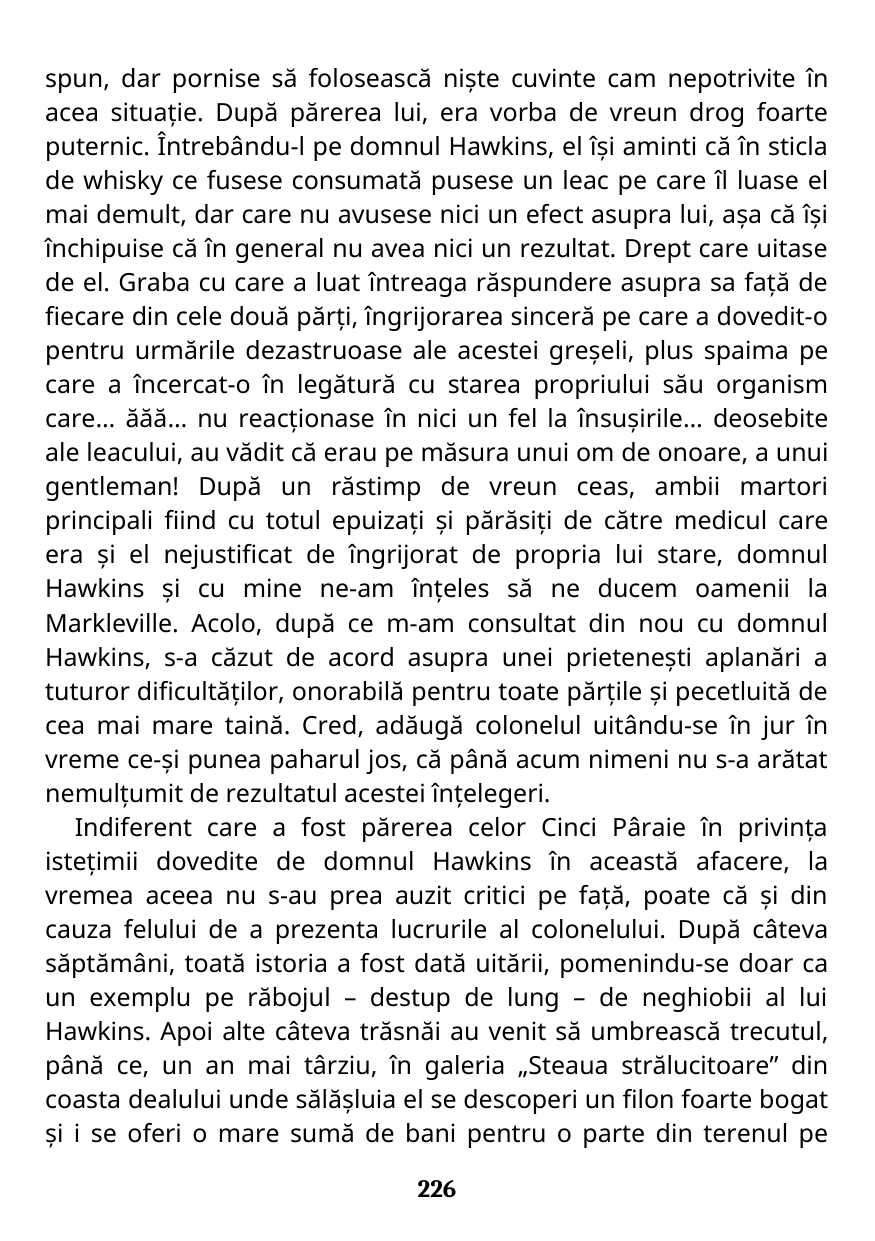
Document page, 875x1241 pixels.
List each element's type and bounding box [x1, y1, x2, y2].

text [45, 809, 829, 1150]
text [45, 60, 829, 809]
